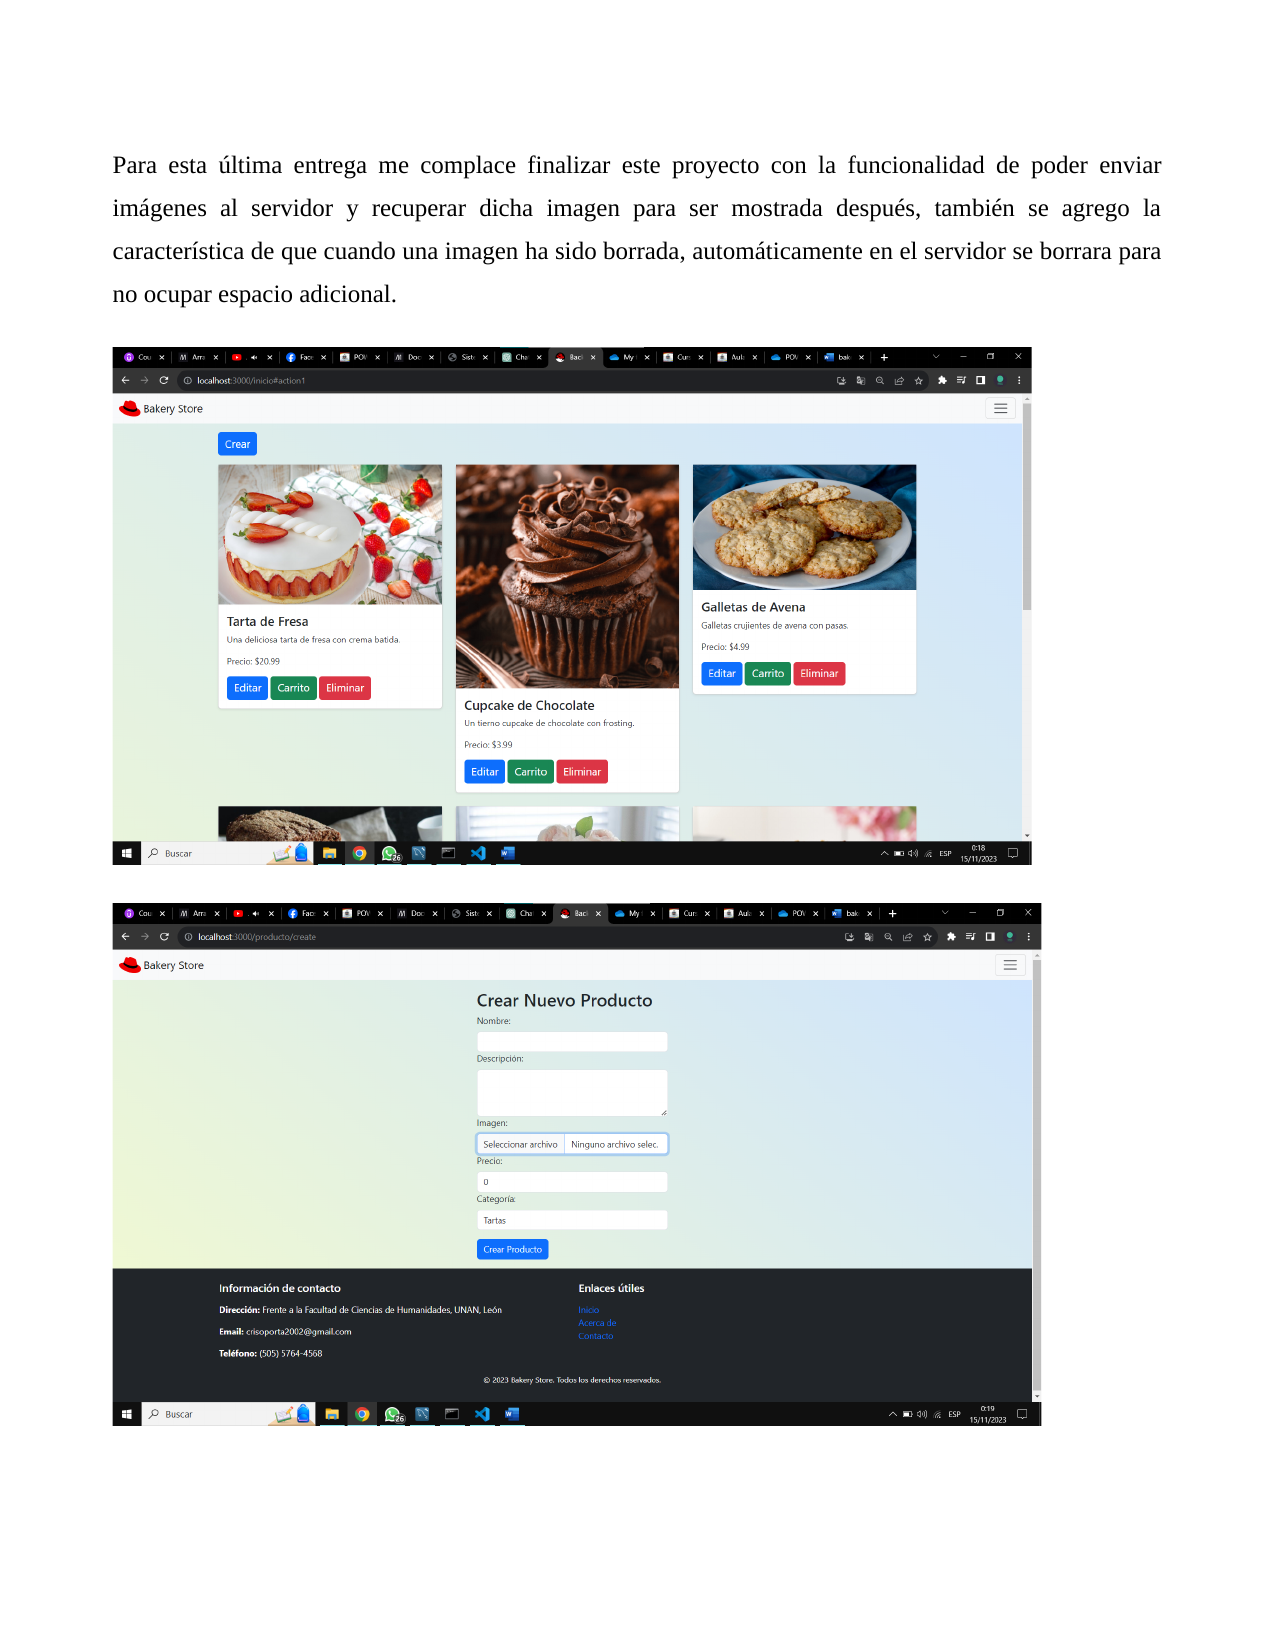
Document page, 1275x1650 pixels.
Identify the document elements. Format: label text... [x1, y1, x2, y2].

picture [112, 347, 1032, 865]
text Para esta última entrega me complace finalizar este proyecto con la funcionalidad de poder enviar imágenes al servidor y recuperar dicha imagen para ser mostrada después, también se agrego la característica de que cuando una imagen ha sido borrada, automáticamente en el servidor se borrara para no ocupar espacio adicional. [112, 150, 1162, 308]
picture [112, 903, 1042, 1426]
